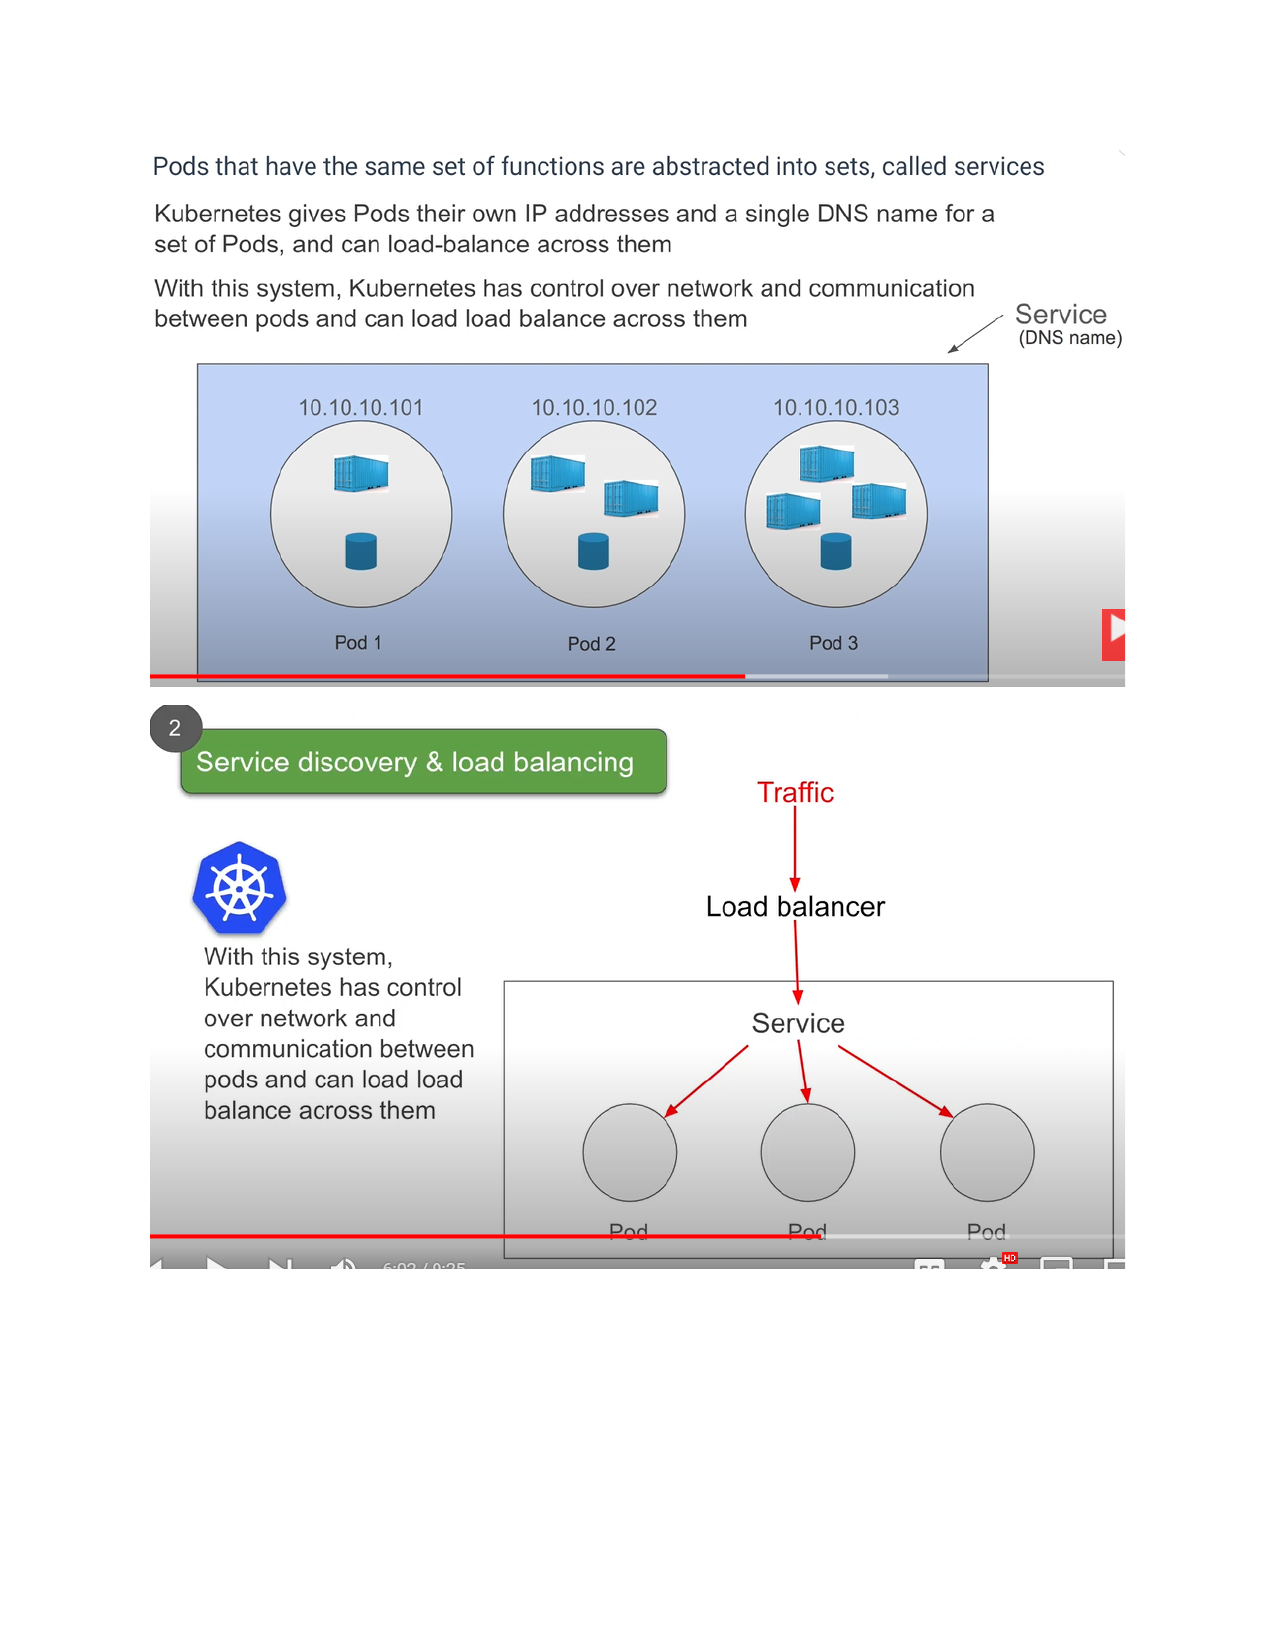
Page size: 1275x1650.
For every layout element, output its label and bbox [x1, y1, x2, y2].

picture [150, 150, 1125, 687]
picture [150, 705, 1125, 1269]
